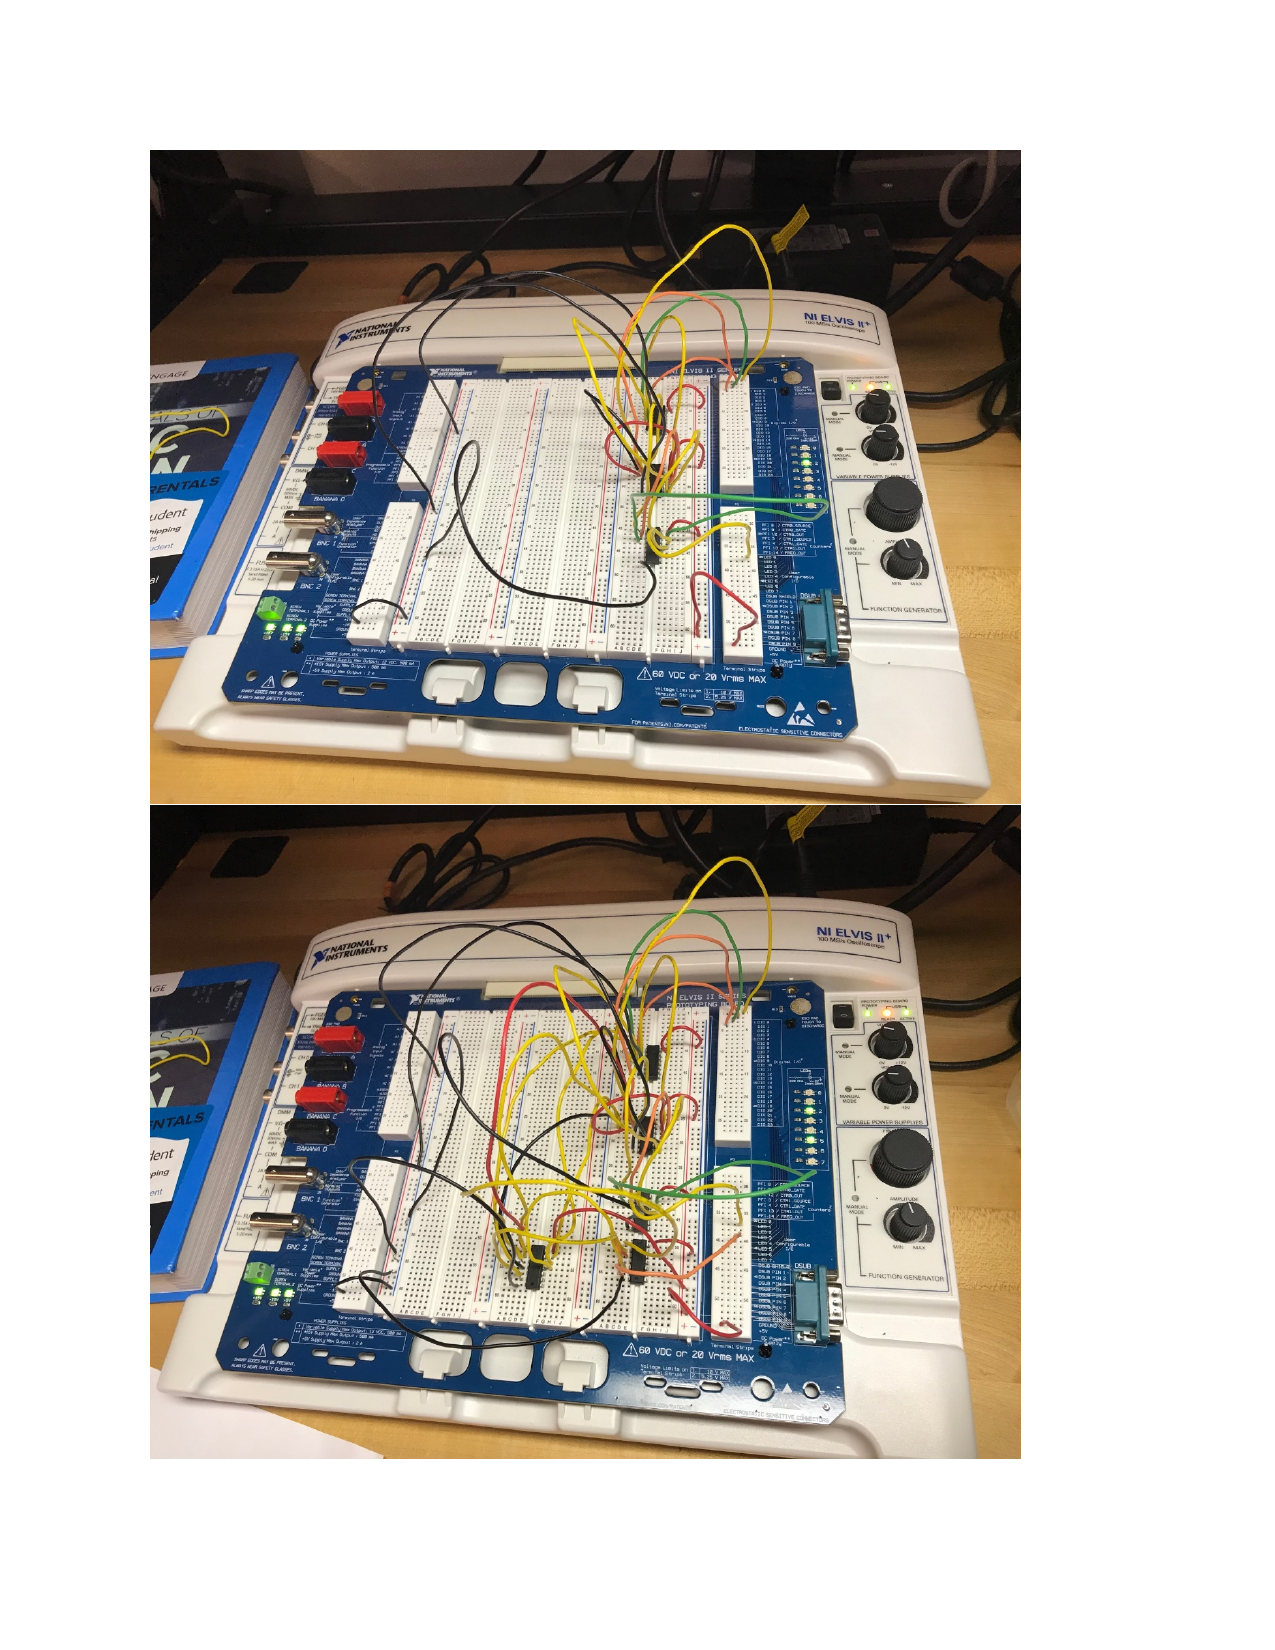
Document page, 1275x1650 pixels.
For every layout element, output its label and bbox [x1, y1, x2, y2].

picture [150, 150, 1021, 804]
picture [150, 805, 1021, 1459]
